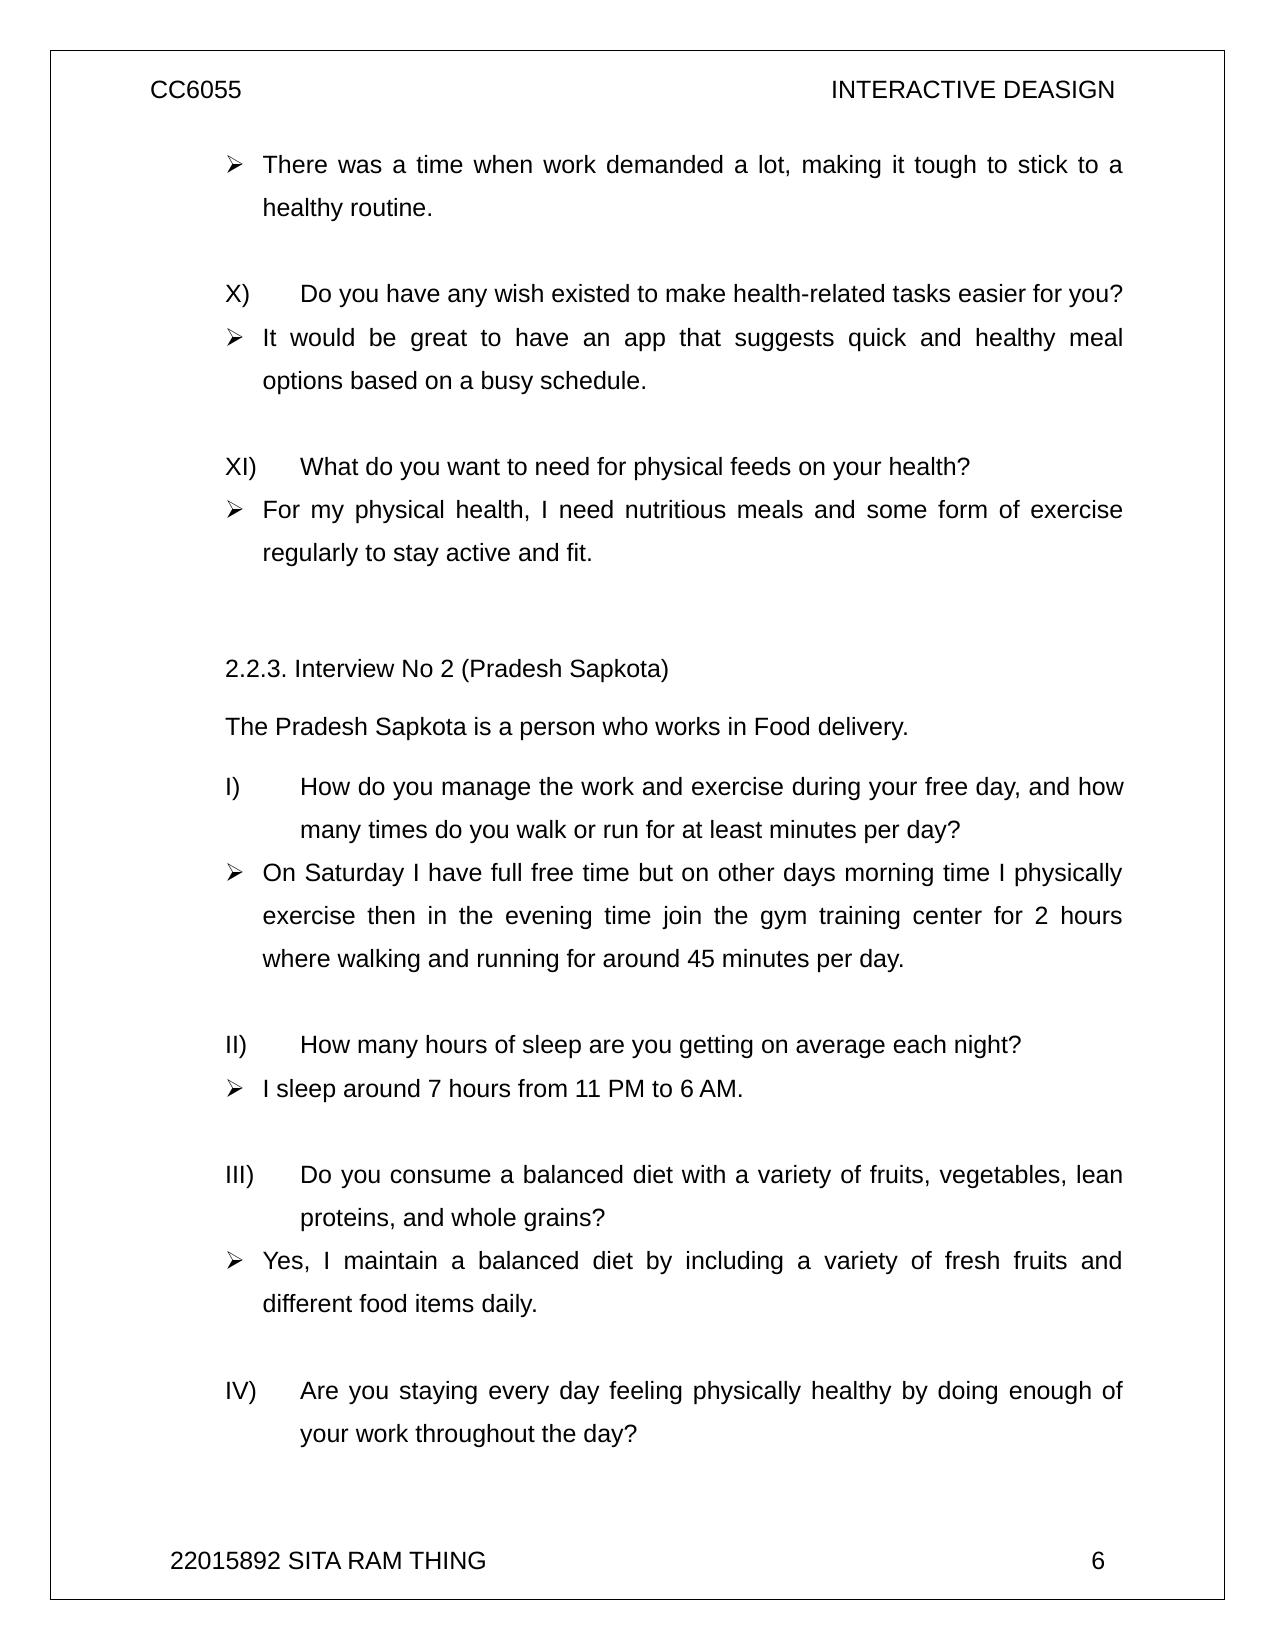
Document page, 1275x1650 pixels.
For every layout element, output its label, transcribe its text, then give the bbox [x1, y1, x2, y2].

subtitle 2.2.3. Interview No 2 (Pradesh Sapkota) [187, 654, 1125, 683]
list Do you consume a balanced diet with a variety of fruits, vegetables, lean proteins, and whole grains? [225, 1160, 1125, 1232]
text The Pradesh Sapkota is a person who works in Food delivery. [225, 712, 1125, 741]
list Are you staying every day feeling physically healthy by doing enough of your work throughout the day? [225, 1376, 1125, 1447]
list Do you have any wish existed to make health-related tasks easier for you? [225, 279, 1125, 308]
list It would be great to have an app that suggests quick and healthy meal options based on a busy schedule. [225, 323, 1125, 394]
list On Saturday I have full free time but on other days morning time I physically exercise then in the evening time join the gym training center for 2 hours where walking and running for around 45 minutes per day. [225, 858, 1125, 973]
list There was a time when work demanded a lot, making it tough to stick to a healthy routine. [225, 150, 1125, 222]
list For my physical health, I need nutritious meals and some form of exercise regularly to stay active and fit. [225, 495, 1125, 567]
list How many hours of sleep are you getting on average each night? [225, 1030, 1125, 1059]
list I sleep around 7 hours from 11 PM to 6 AM. [225, 1073, 1125, 1102]
list How do you manage the work and exercise during your free day, and how many times do you walk or run for at least minutes per day? [225, 772, 1125, 843]
list Yes, I maintain a balanced diet by including a variety of fresh fruits and different food items daily. [225, 1246, 1125, 1318]
list What do you want to need for physical feeds on your health? [225, 452, 1125, 481]
